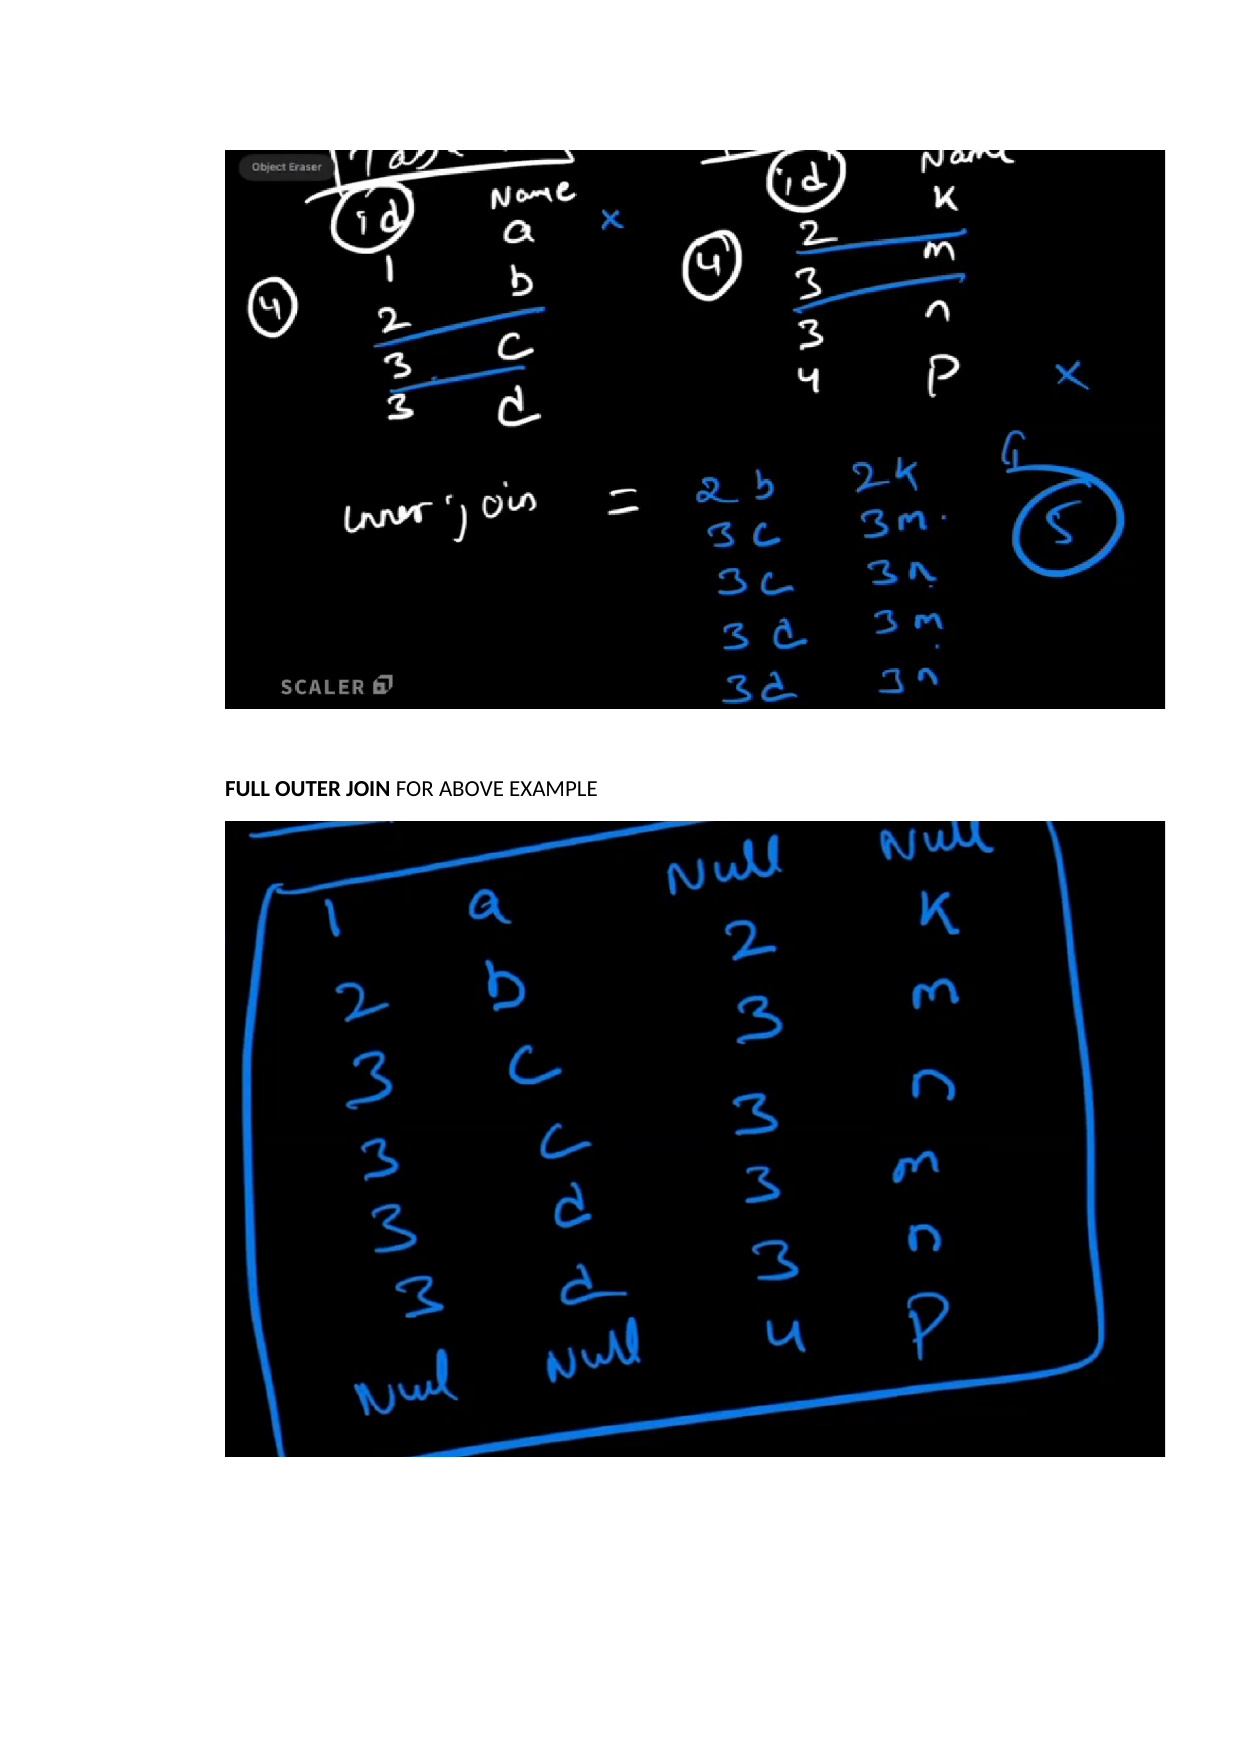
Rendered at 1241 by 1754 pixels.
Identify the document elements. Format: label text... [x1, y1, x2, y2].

picture [225, 821, 1166, 1457]
picture [225, 150, 1166, 709]
text FULL OUTER JOIN FOR ABOVE EXAMPLE [150, 774, 1090, 802]
